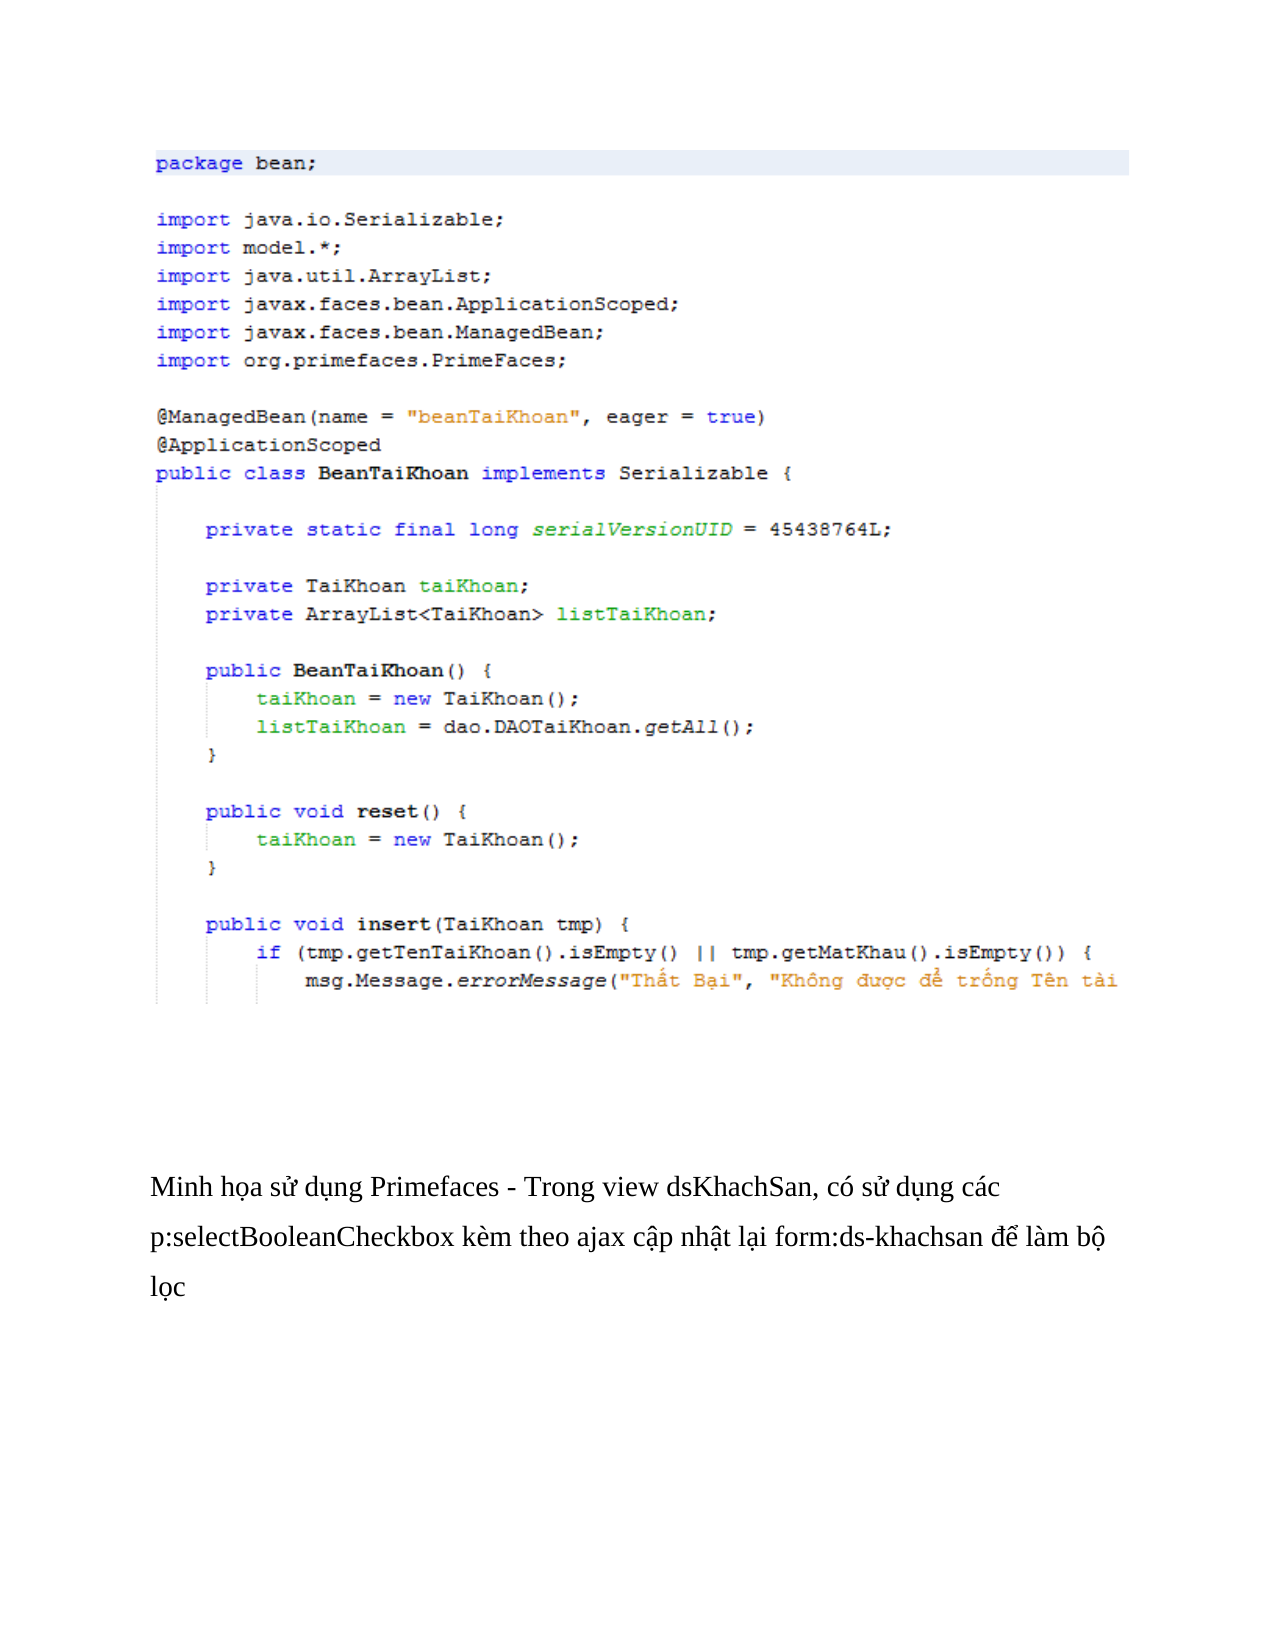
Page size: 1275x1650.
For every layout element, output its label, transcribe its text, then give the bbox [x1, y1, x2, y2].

list Minh họa sử dụng Primefaces - Trong view dsKhachSan, có sử dụng các p:selectBooleanCheckbox kèm theo ajax cập nhật lại form:ds-khachsan để làm bộ lọc [150, 1169, 1125, 1303]
picture [150, 150, 1130, 1004]
